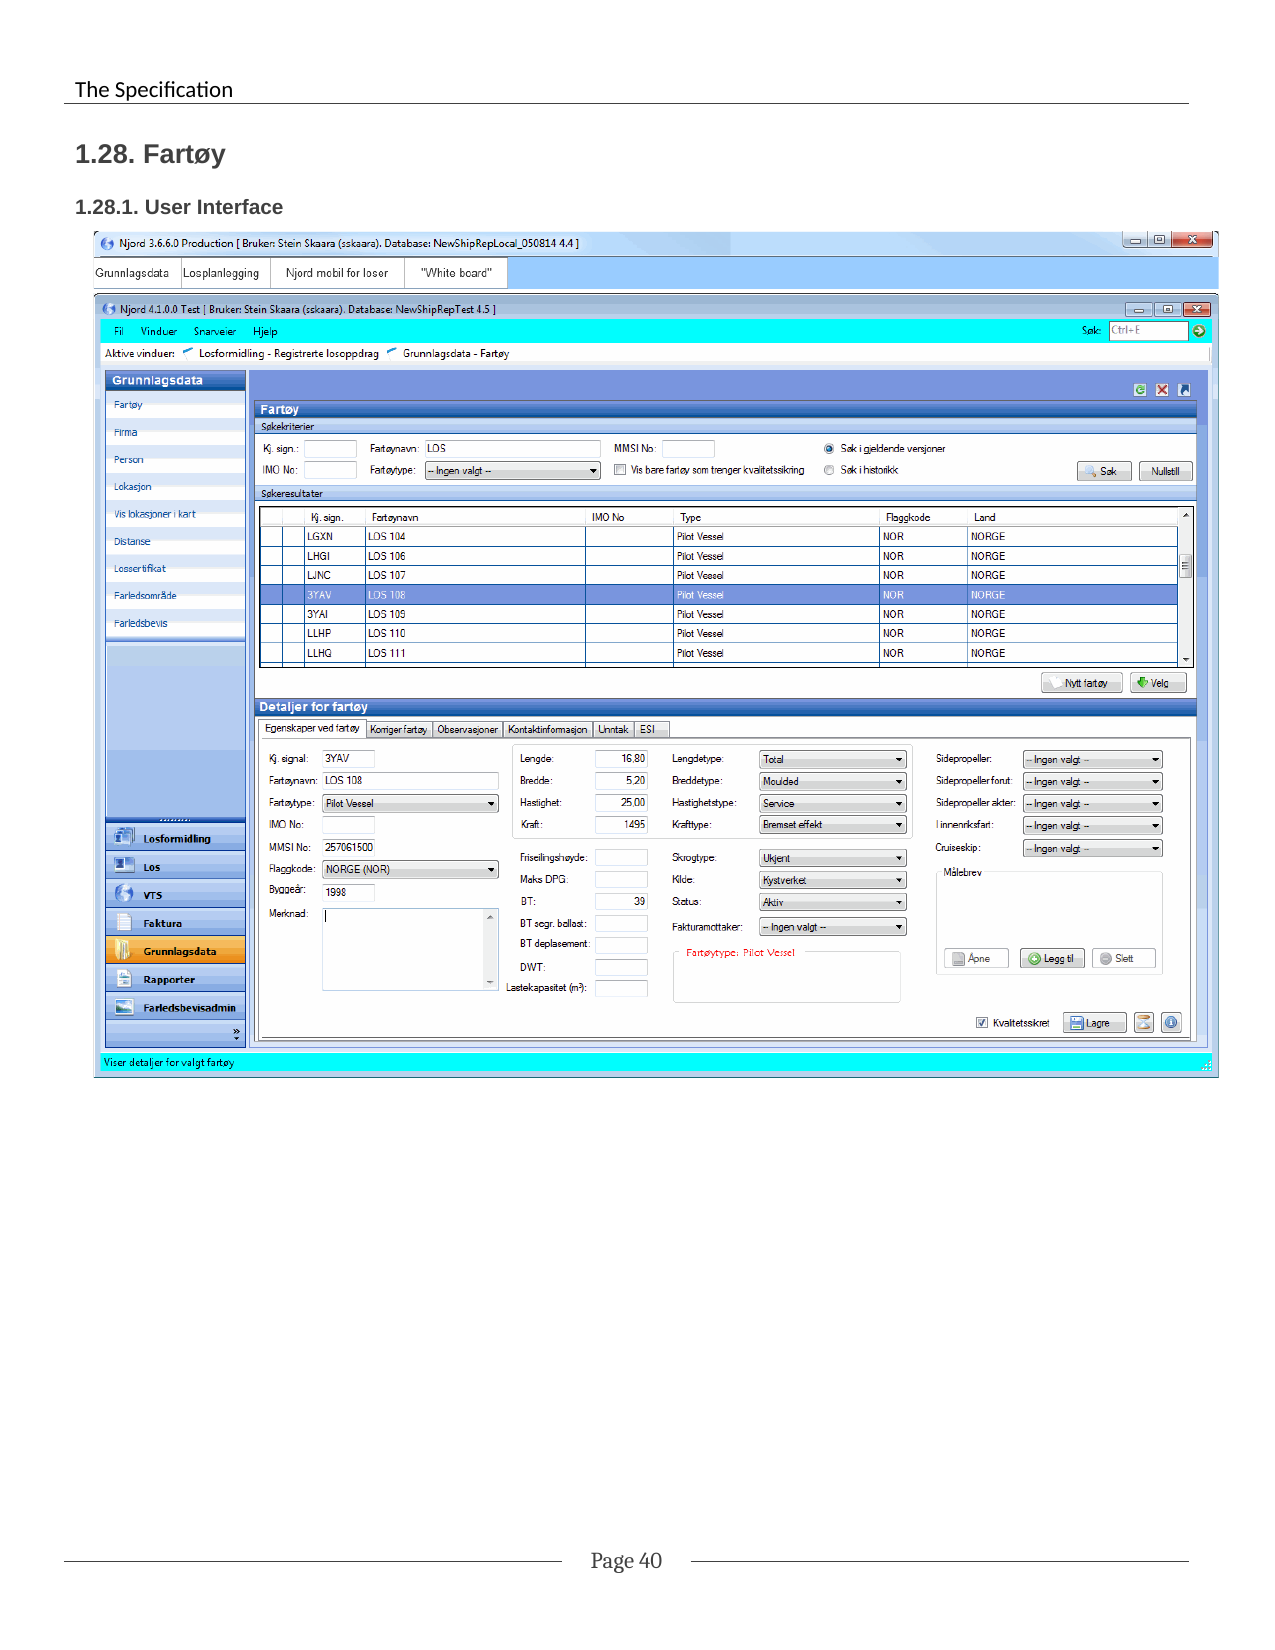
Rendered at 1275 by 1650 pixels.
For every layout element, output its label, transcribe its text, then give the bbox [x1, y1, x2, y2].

subtitle User Interface [75, 194, 1200, 218]
subtitle Fartøy [75, 138, 1200, 169]
